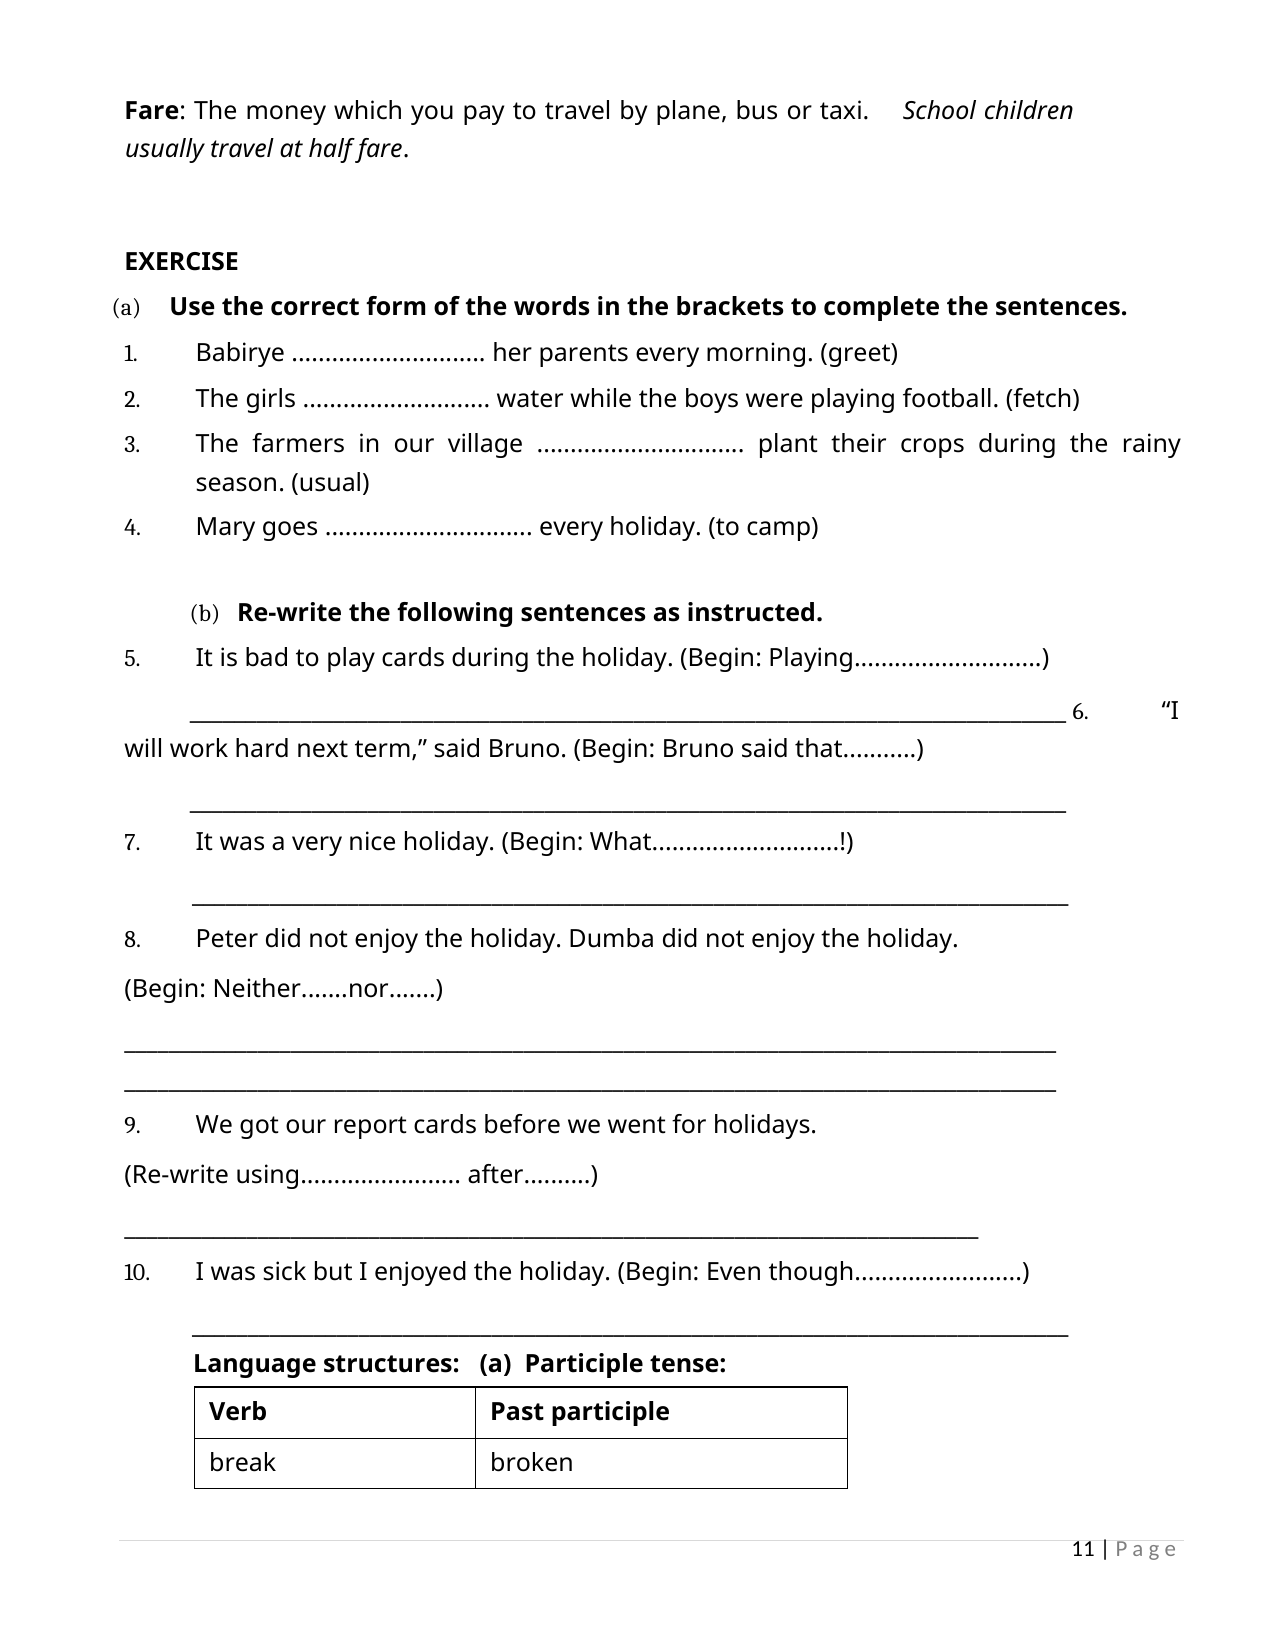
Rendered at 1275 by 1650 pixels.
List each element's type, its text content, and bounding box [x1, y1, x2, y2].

list I was sick but I enjoyed the holiday. (Begin: Even though.........................) [124, 1254, 1182, 1288]
text ____________________________________________________________________________________ [124, 1023, 1182, 1057]
text _____________________________________________________________________________ [124, 1209, 1182, 1243]
text (a) Use the correct form of the words in the brackets to complete the sentences. [111, 289, 1182, 323]
list Peter did not enjoy the holiday. Dumba did not enjoy the holiday. [124, 921, 1182, 955]
list Babirye ............................. her parents every morning. (greet) [124, 335, 1182, 369]
table_header Past participle [476, 1388, 847, 1437]
text ____________________________________________________________________________________ [124, 1061, 1182, 1096]
text Fare: The money which you pay to travel by plane, bus or taxi. School children usually travel at half fare. [124, 93, 1077, 165]
table_header Verb [195, 1388, 475, 1437]
table_cell break [195, 1439, 475, 1488]
list We got our report cards before we went for holidays. [124, 1107, 1182, 1141]
text (Begin: Neither.......nor.......) [124, 970, 1182, 1004]
list Mary goes ............................... every holiday. (to camp) [124, 509, 1182, 543]
text (b) Re-write the following sentences as instructed. [111, 594, 1182, 628]
text (Re-write using........................ after..........) [124, 1157, 1182, 1191]
text _______________________________________________________________________________ Language structures: (a) Participle tense: [192, 1306, 1182, 1380]
list The farmers in our village ............................... plant their crops during the rainy season. (usual) [124, 426, 1182, 498]
list It was a very nice holiday. (Begin: What............................!) [124, 823, 1182, 857]
text _______________________________________________________________________________ 6. “I will work hard next term,” said Bruno. (Begin: Bruno said that...........) [124, 692, 1182, 764]
table_cell broken [476, 1439, 847, 1488]
list The girls ............................ water while the boys were playing football. (fetch) [124, 381, 1182, 415]
list It is bad to play cards during the holiday. (Begin: Playing............................) [124, 640, 1182, 674]
text _______________________________________________________________________________ [192, 876, 1182, 910]
text _______________________________________________________________________________ [189, 782, 1182, 816]
text EXERCISE [124, 244, 1182, 278]
